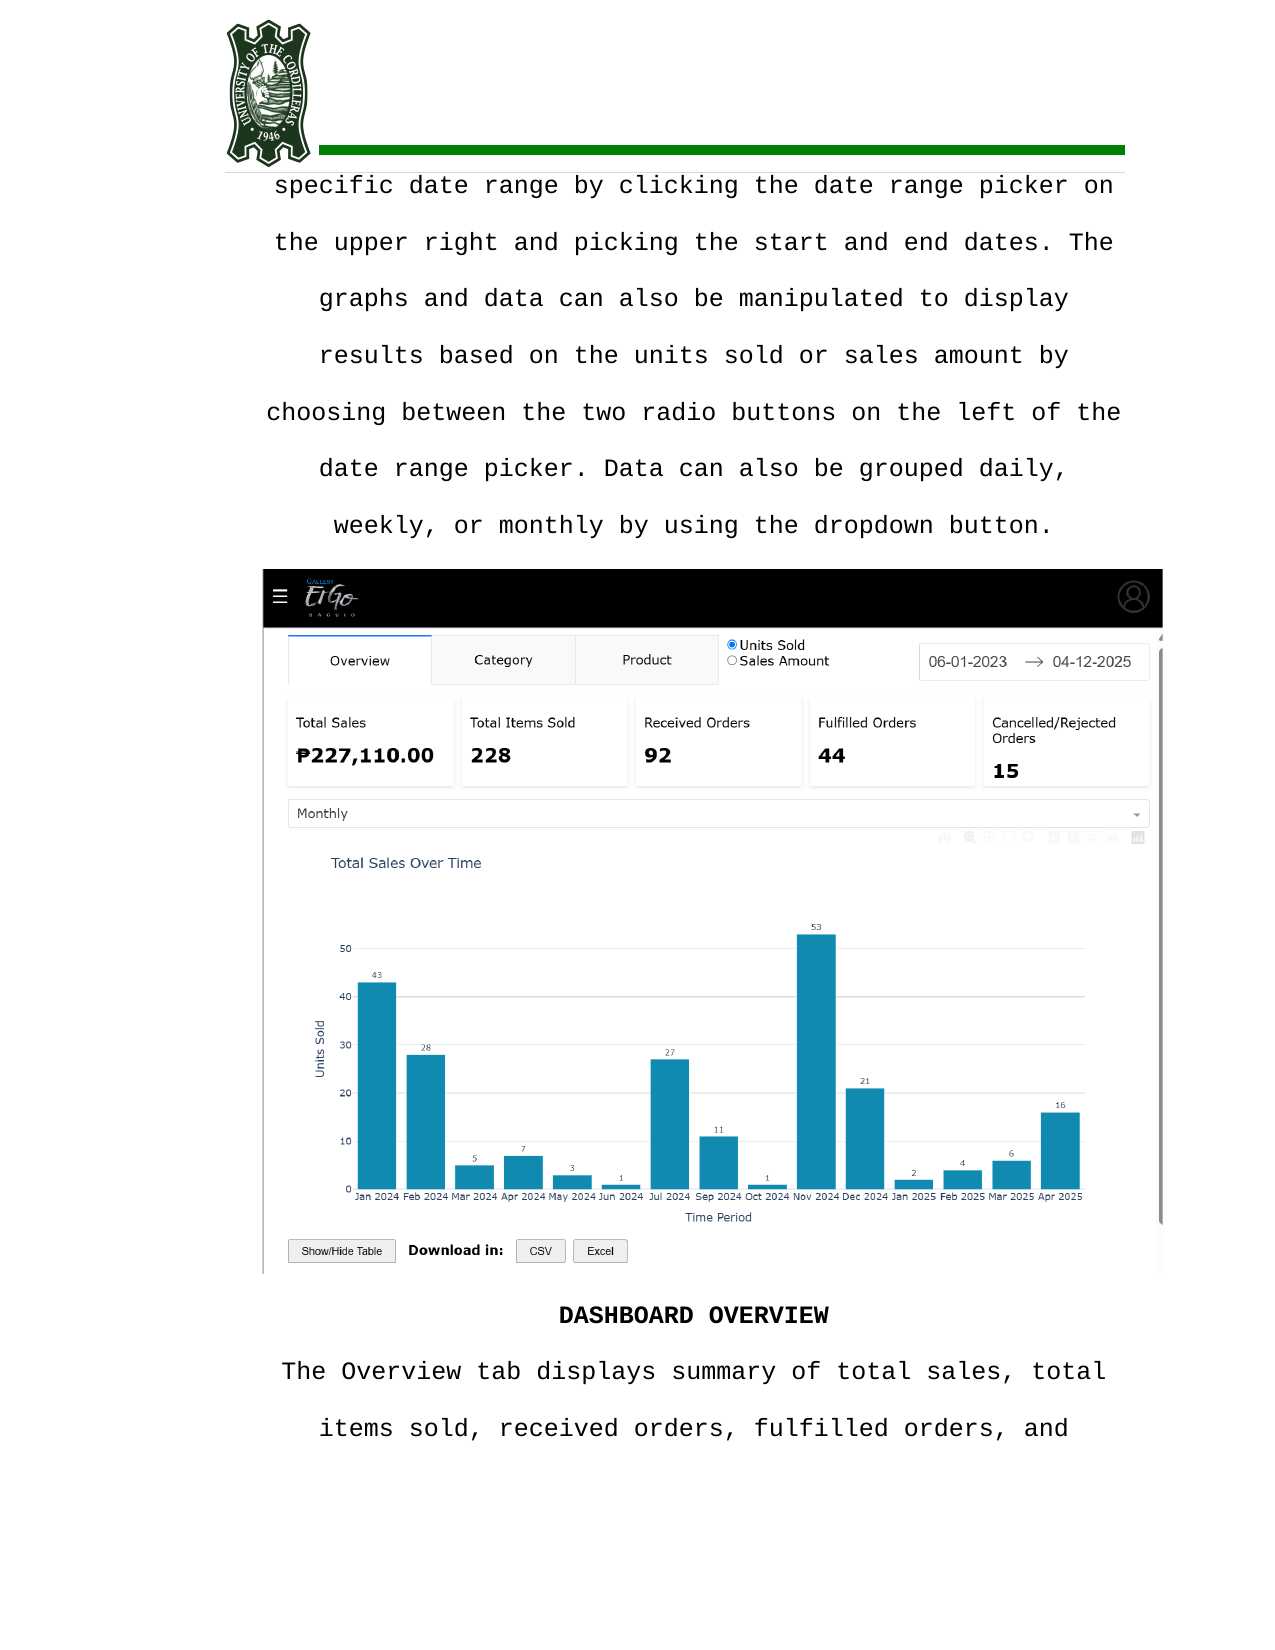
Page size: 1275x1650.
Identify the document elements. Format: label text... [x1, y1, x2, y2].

picture [225, 19, 312, 170]
text DASHBOARD OVERVIEW [262, 1274, 1125, 1331]
picture [262, 569, 1163, 1274]
text specific date range by clicking the date range picker on the upper right and picking the start and end dates. The graphs and data can also be manipulated to display results based on the units sold or sales amount by choosing between the two radio buttons on the left of the date range picker. Data can also be grouped daily, weekly, or monthly by using the dropdown button. [262, 173, 1125, 541]
text The Overview tab displays summary of total sales, total items sold, received orders, fulfilled orders, and [262, 1359, 1125, 1444]
